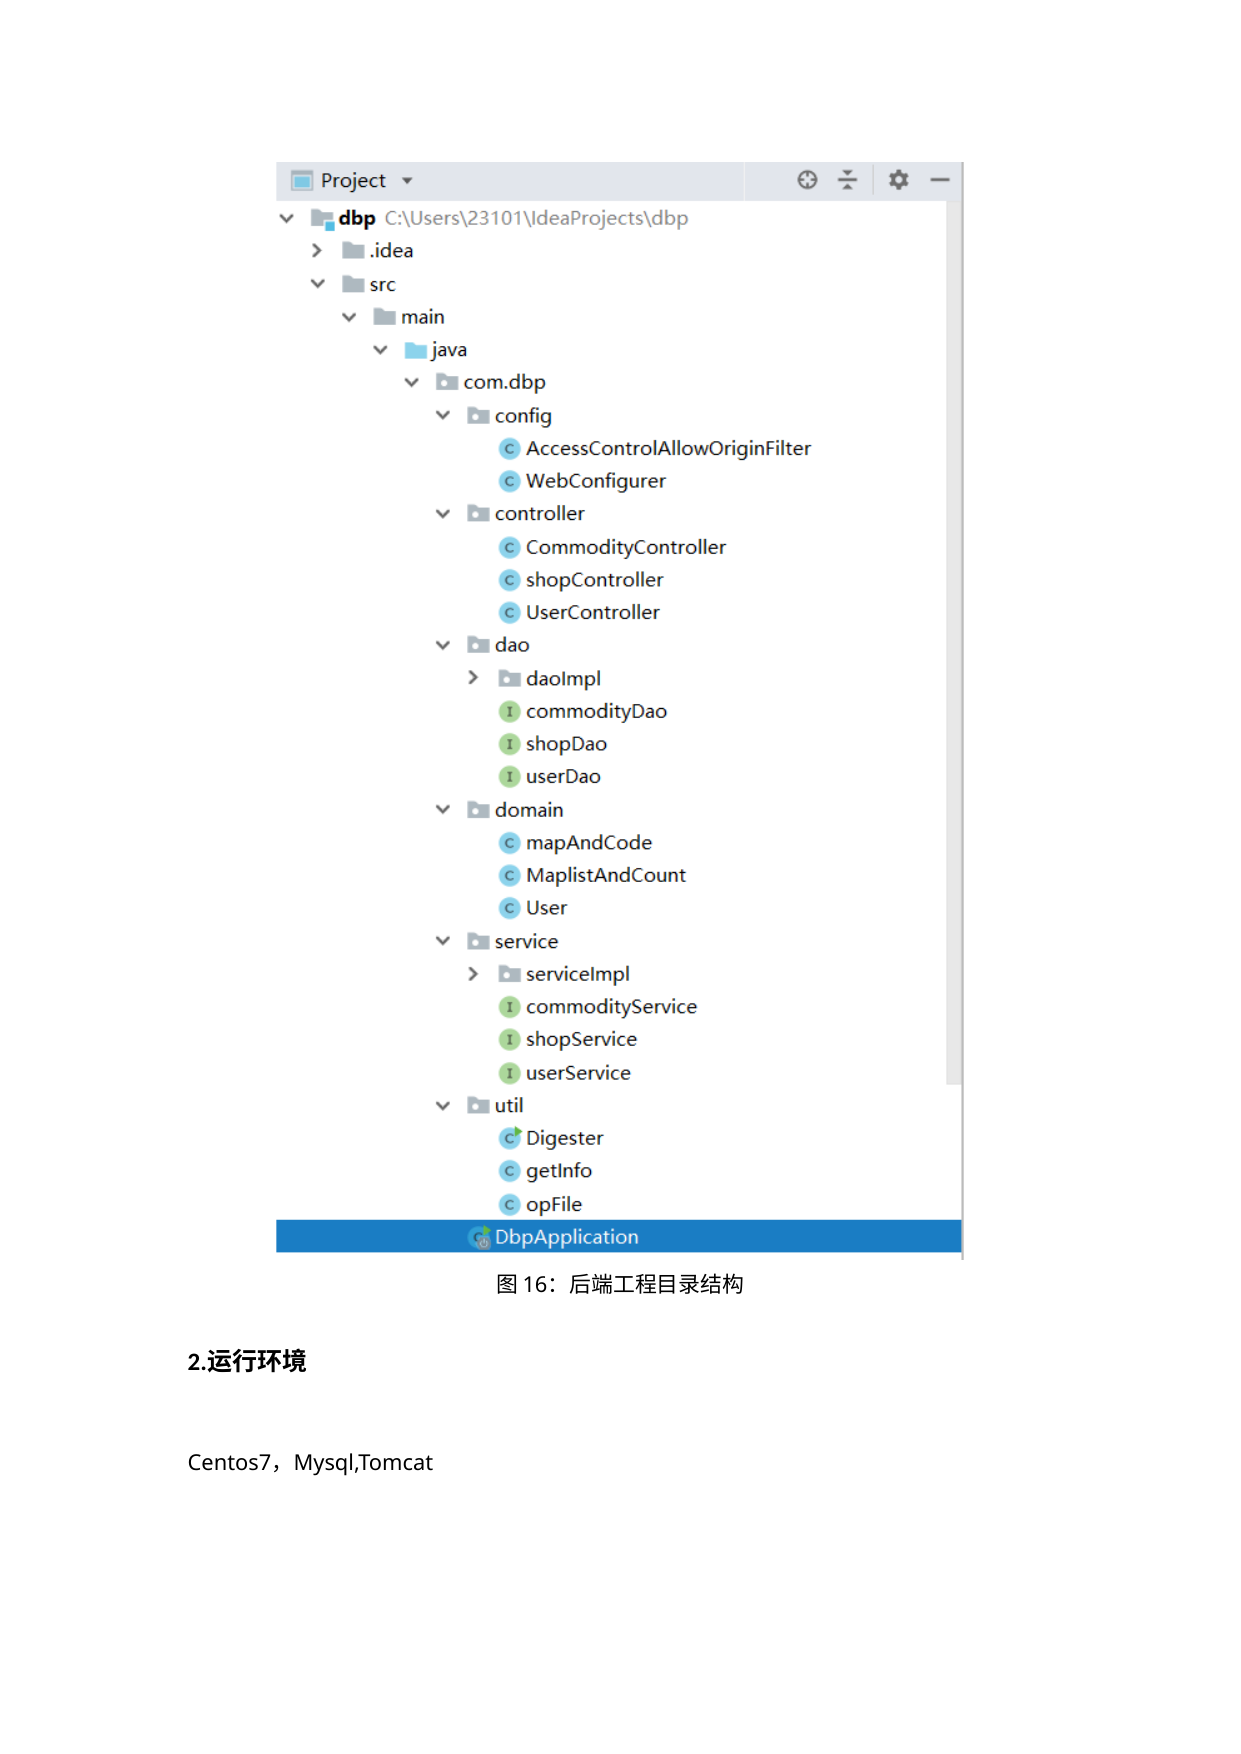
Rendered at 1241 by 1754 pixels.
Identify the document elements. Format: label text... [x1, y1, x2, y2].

picture [276, 162, 964, 1260]
subtitle 2.运行环境 [187, 1327, 1053, 1392]
text 图16：后端工程目录结构 [187, 1267, 1053, 1299]
text Centos7，Mysql,Tomcat [187, 1445, 1053, 1478]
